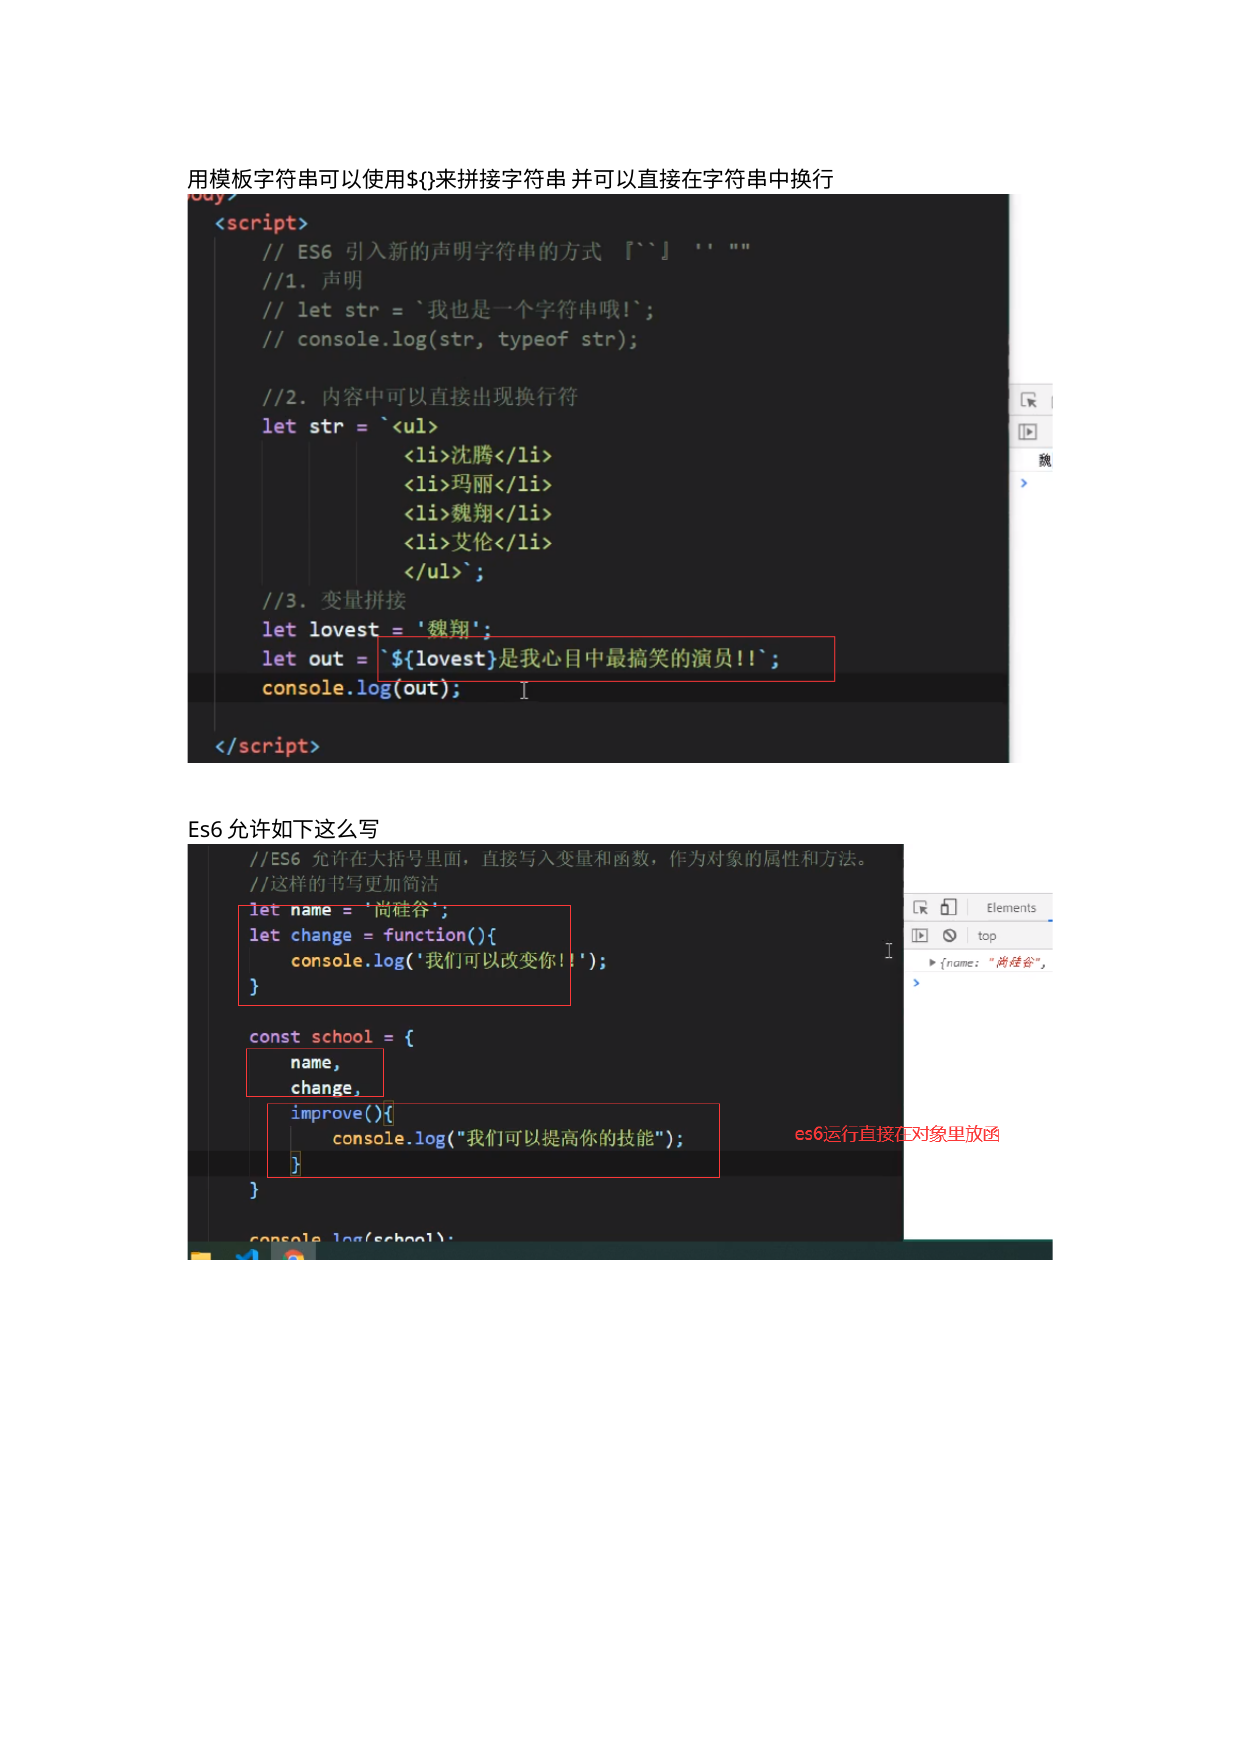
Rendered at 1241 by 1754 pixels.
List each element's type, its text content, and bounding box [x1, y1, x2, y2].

picture [187, 844, 1053, 1260]
text 用模板字符串可以使用${}来拼接字符串 并可以直接在字符串中换行 [187, 162, 1053, 194]
text Es6允许如下这么写 [187, 812, 1053, 844]
picture [187, 194, 1053, 763]
